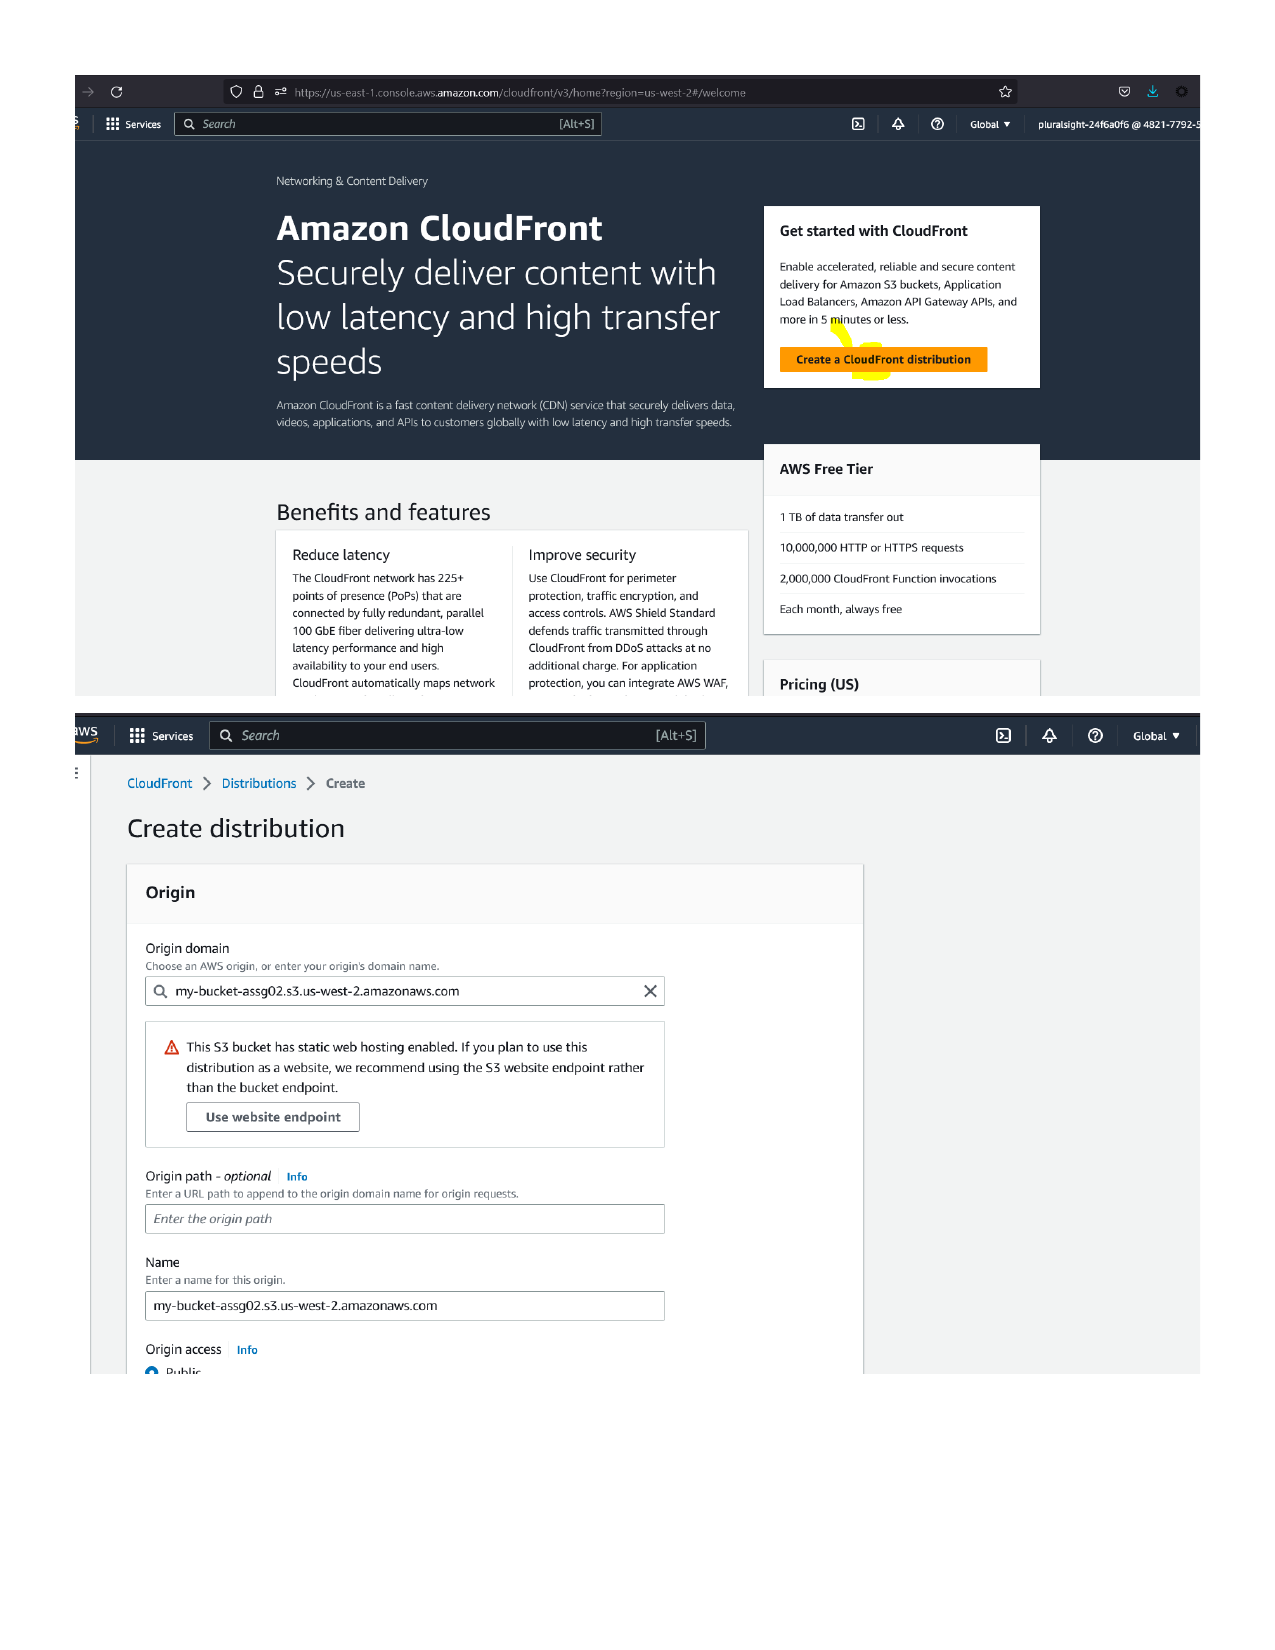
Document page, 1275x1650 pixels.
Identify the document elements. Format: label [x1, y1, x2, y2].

picture [75, 75, 1200, 696]
picture [75, 713, 1200, 1374]
